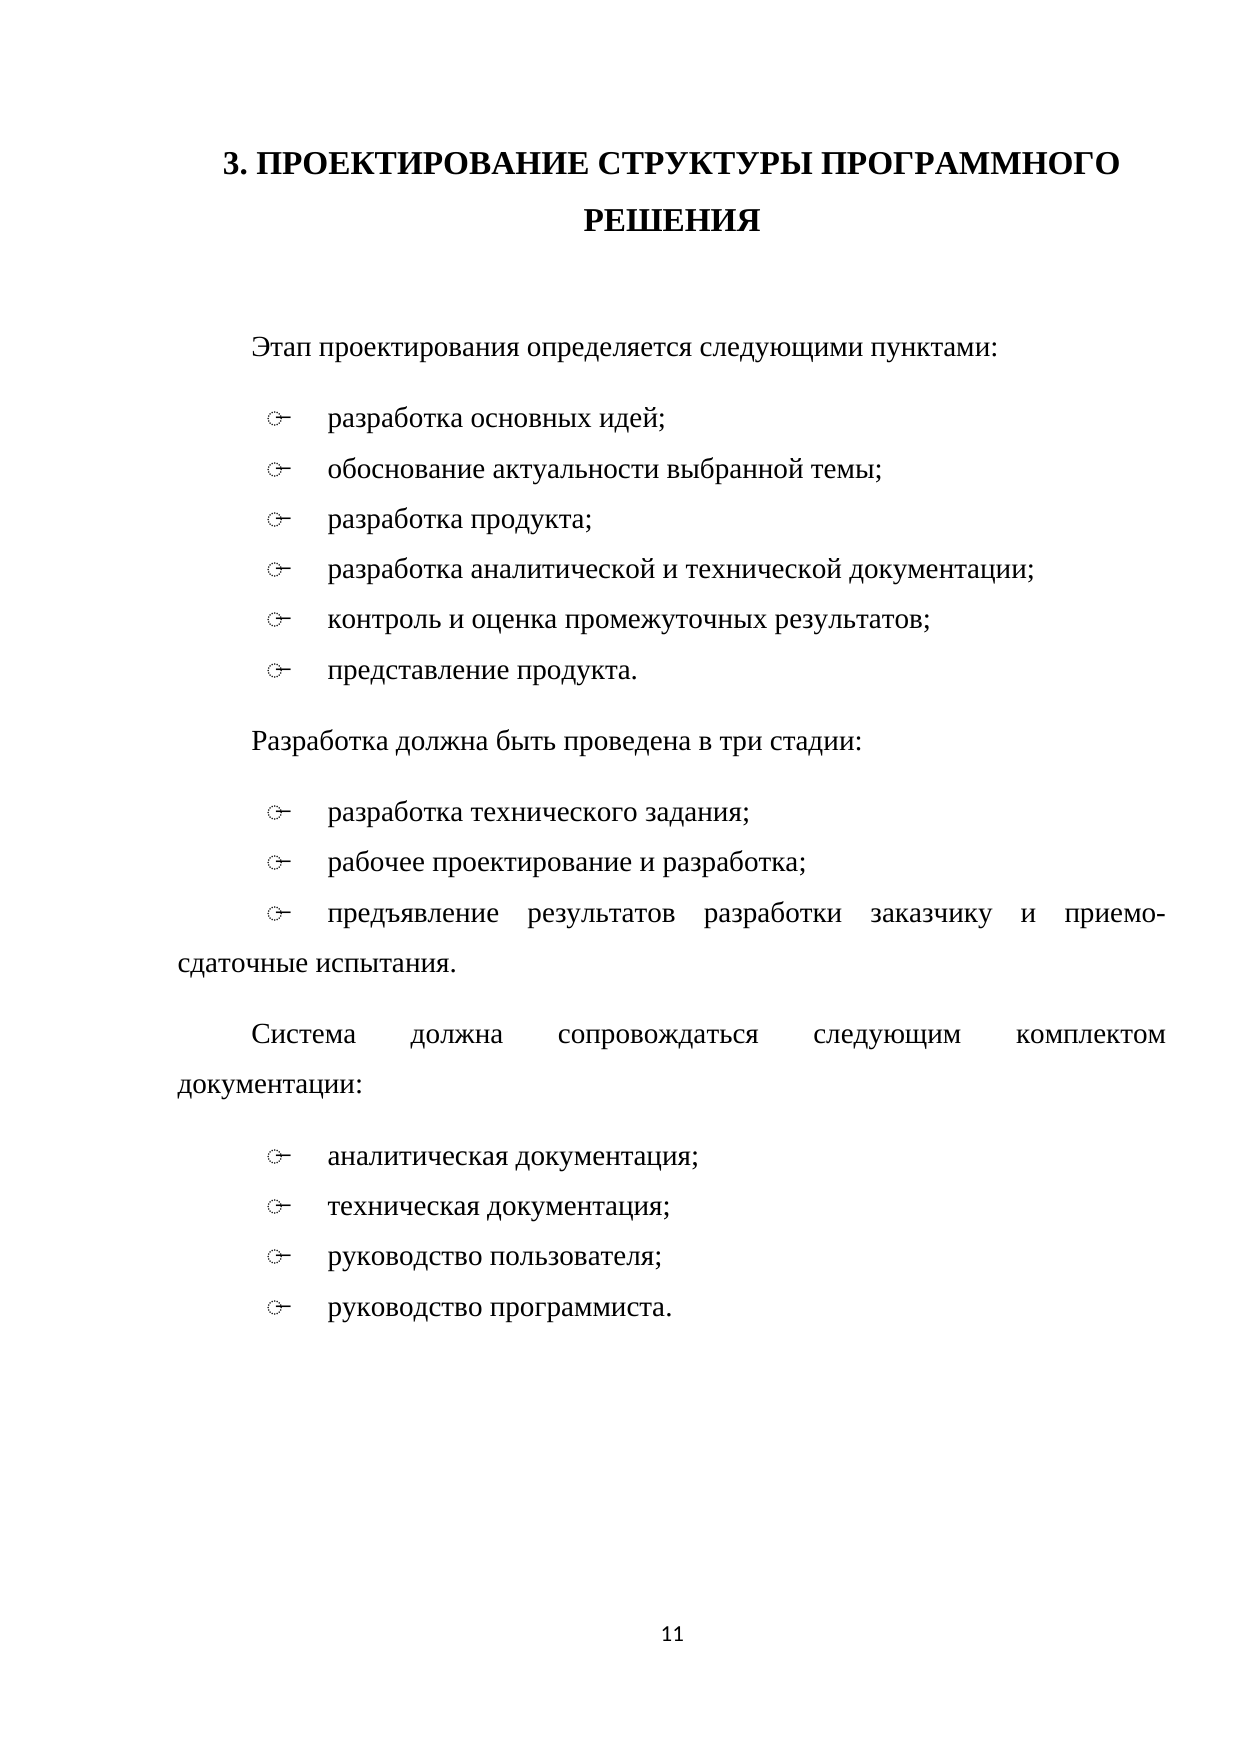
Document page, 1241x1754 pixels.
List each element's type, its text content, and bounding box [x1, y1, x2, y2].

text Разработка должна быть проведена в три стадии: [177, 723, 1167, 757]
list руководство пользователя; [177, 1238, 1167, 1272]
text Система должна сопровождаться следующим комплектом документации: [177, 1016, 1167, 1100]
list руководство программиста. [177, 1289, 1167, 1322]
list контроль и оценка промежуточных результатов; [177, 602, 1167, 635]
subtitle 3. ПРОЕКТИРОВАНИЕ СТРУКТУРЫ ПРОГРАММНОГО РЕШЕНИЯ [177, 143, 1167, 239]
list предъявление результатов разработки заказчику и приемо-сдаточные испытания. [177, 895, 1167, 979]
list представление продукта. [177, 652, 1167, 686]
list техническая документация; [177, 1188, 1167, 1222]
text Этап проектирования определяется следующими пунктами: [177, 329, 1167, 363]
list разработка продукта; [177, 501, 1167, 534]
list разработка технического задания; [177, 794, 1167, 828]
list обоснование актуальности выбранной темы; [177, 451, 1167, 484]
list аналитическая документация; [177, 1138, 1167, 1171]
list рабочее проектирование и разработка; [177, 844, 1167, 878]
list разработка основных идей; [177, 400, 1167, 434]
list разработка аналитической и технической документации; [177, 551, 1167, 585]
